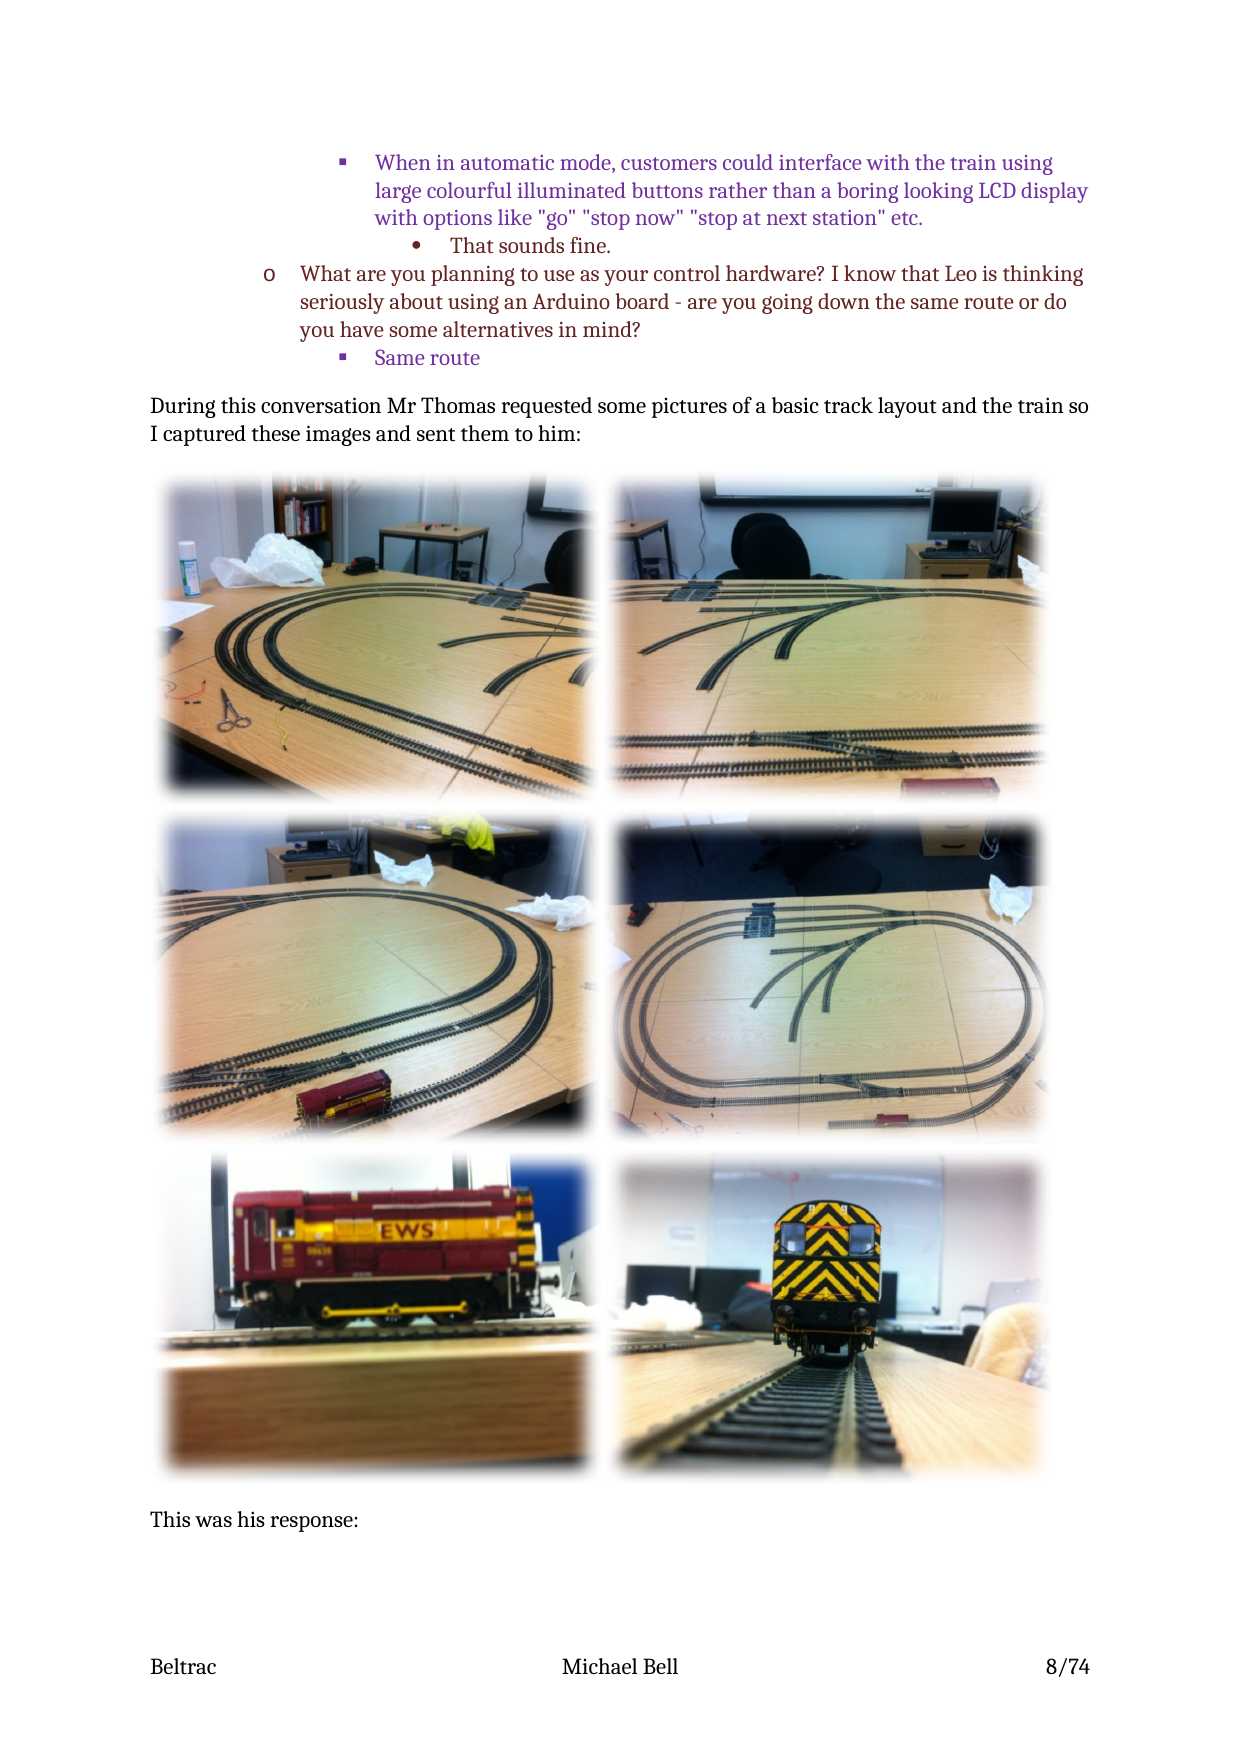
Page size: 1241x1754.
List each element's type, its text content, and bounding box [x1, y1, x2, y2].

list That sounds fine. [412, 233, 1090, 259]
text During this conversation Mr Thomas requested some pictures of a basic track layout and the train so I captured these images and sent them to him: [150, 393, 1090, 447]
list Same route [337, 344, 1090, 371]
picture [180, 498, 573, 778]
picture [633, 1176, 1025, 1457]
picture [631, 498, 1023, 777]
picture [180, 837, 573, 1117]
list When in automatic mode, customers could interface with the train using large colourful illuminated buttons rather than a boring looking LCD display with options like "go" "stop now" "stop at next station" etc. [337, 150, 1090, 232]
list What are you planning to use as your control hardware? I know that Leo is thinking seriously about using an Arduino board - are you going down the same route or do you have some alternatives in mind? [262, 260, 1090, 343]
picture [180, 1177, 574, 1456]
text This was his response: [150, 1507, 1090, 1534]
picture [631, 837, 1025, 1117]
